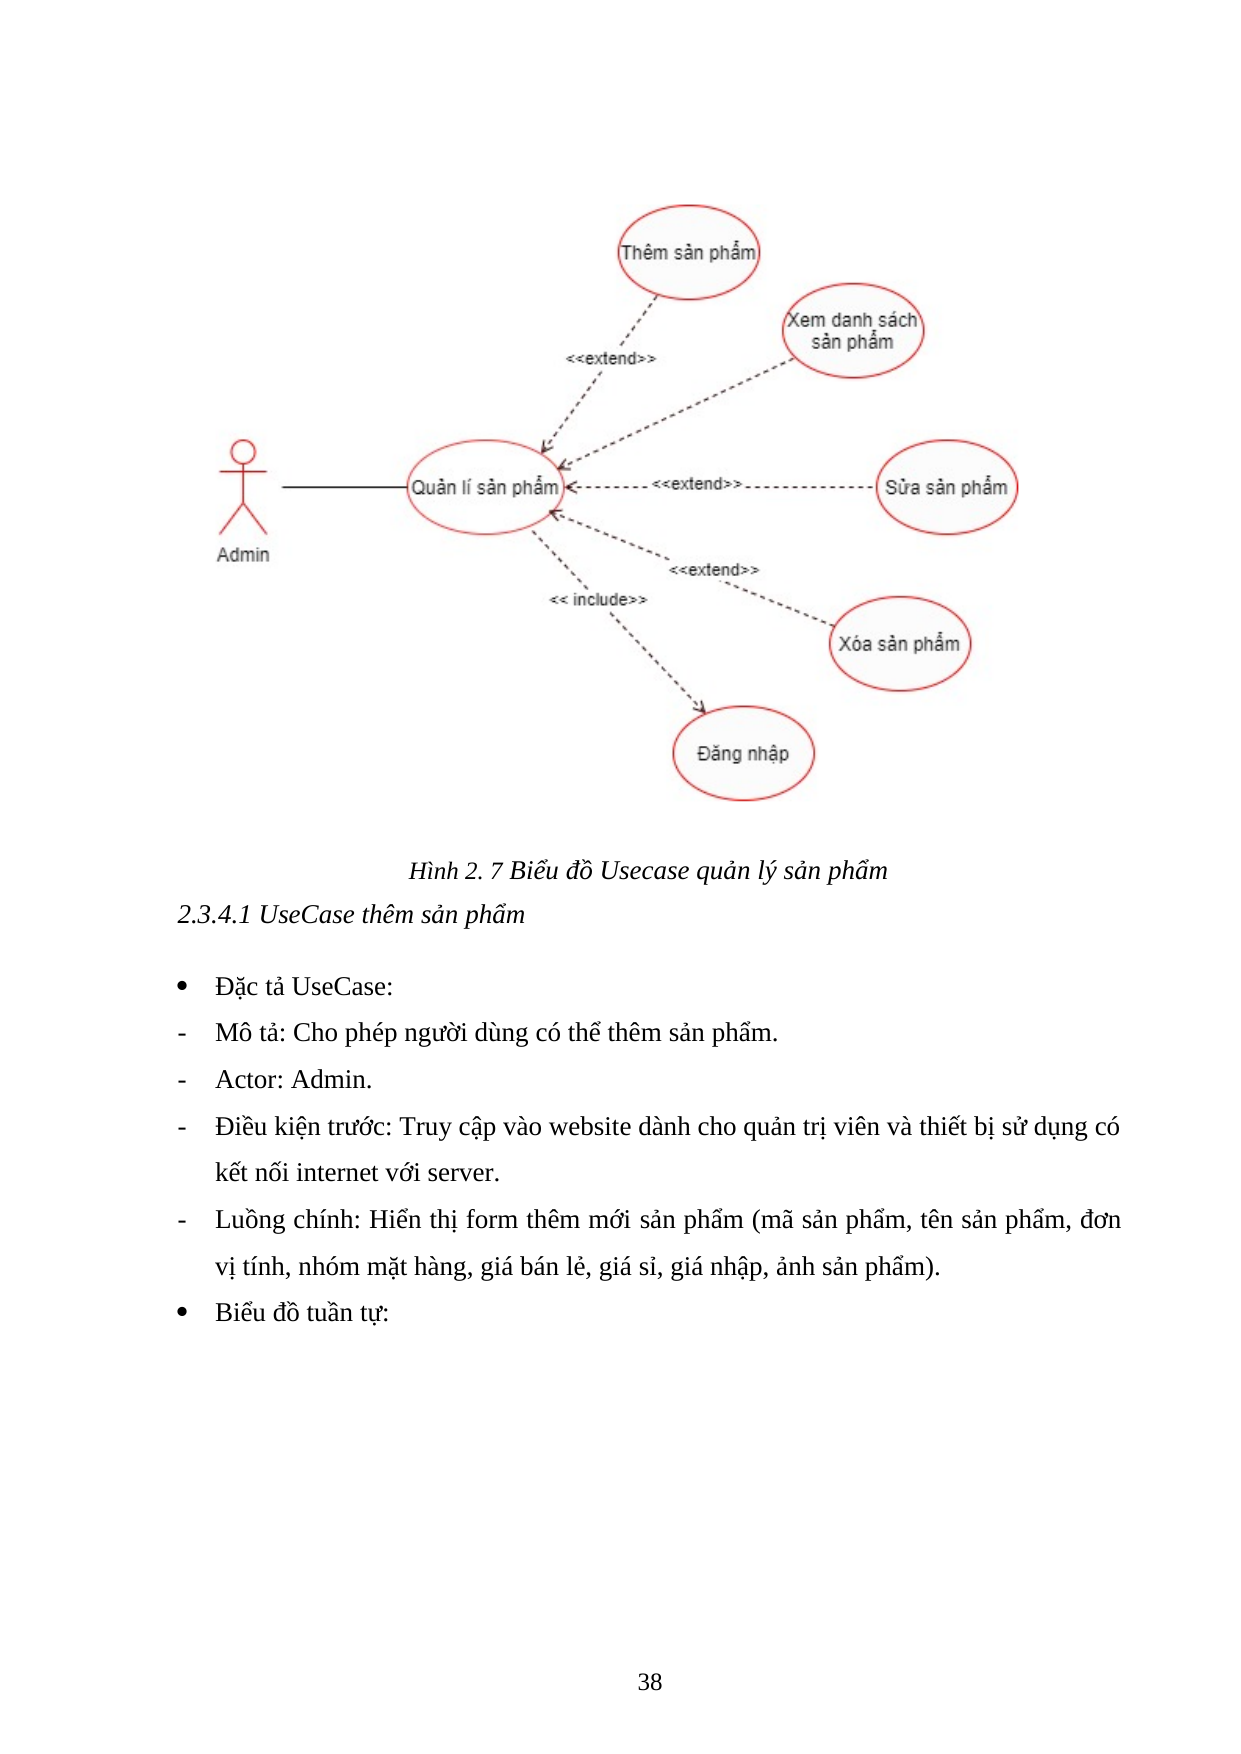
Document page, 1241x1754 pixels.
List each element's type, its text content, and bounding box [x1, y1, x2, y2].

list Đặc tả UseCase: [177, 969, 1122, 1001]
picture [177, 147, 1053, 828]
subtitle 2.3.4.1 UseCase thêm sản phẩm [177, 898, 1122, 929]
text Hình 2. 7 Biểu đồ Usecase quản lý sản phẩm [177, 854, 1122, 885]
list Điều kiện trước: Truy cập vào website dành cho quản trị viên và thiết bị sử dụng có kết nối internet với server. [177, 1110, 1122, 1188]
list Luồng chính: Hiển thị form thêm mới sản phẩm (mã sản phẩm, tên sản phẩm, đơn vị tính, nhóm mặt hàng, giá bán lẻ, giá sỉ, giá nhập, ảnh sản phẩm). [177, 1203, 1122, 1281]
list Biểu đồ tuần tự: [177, 1296, 1122, 1328]
list Mô tả: Cho phép người dùng có thể thêm sản phẩm. [177, 1016, 1122, 1048]
list Actor: Admin. [177, 1063, 1122, 1094]
